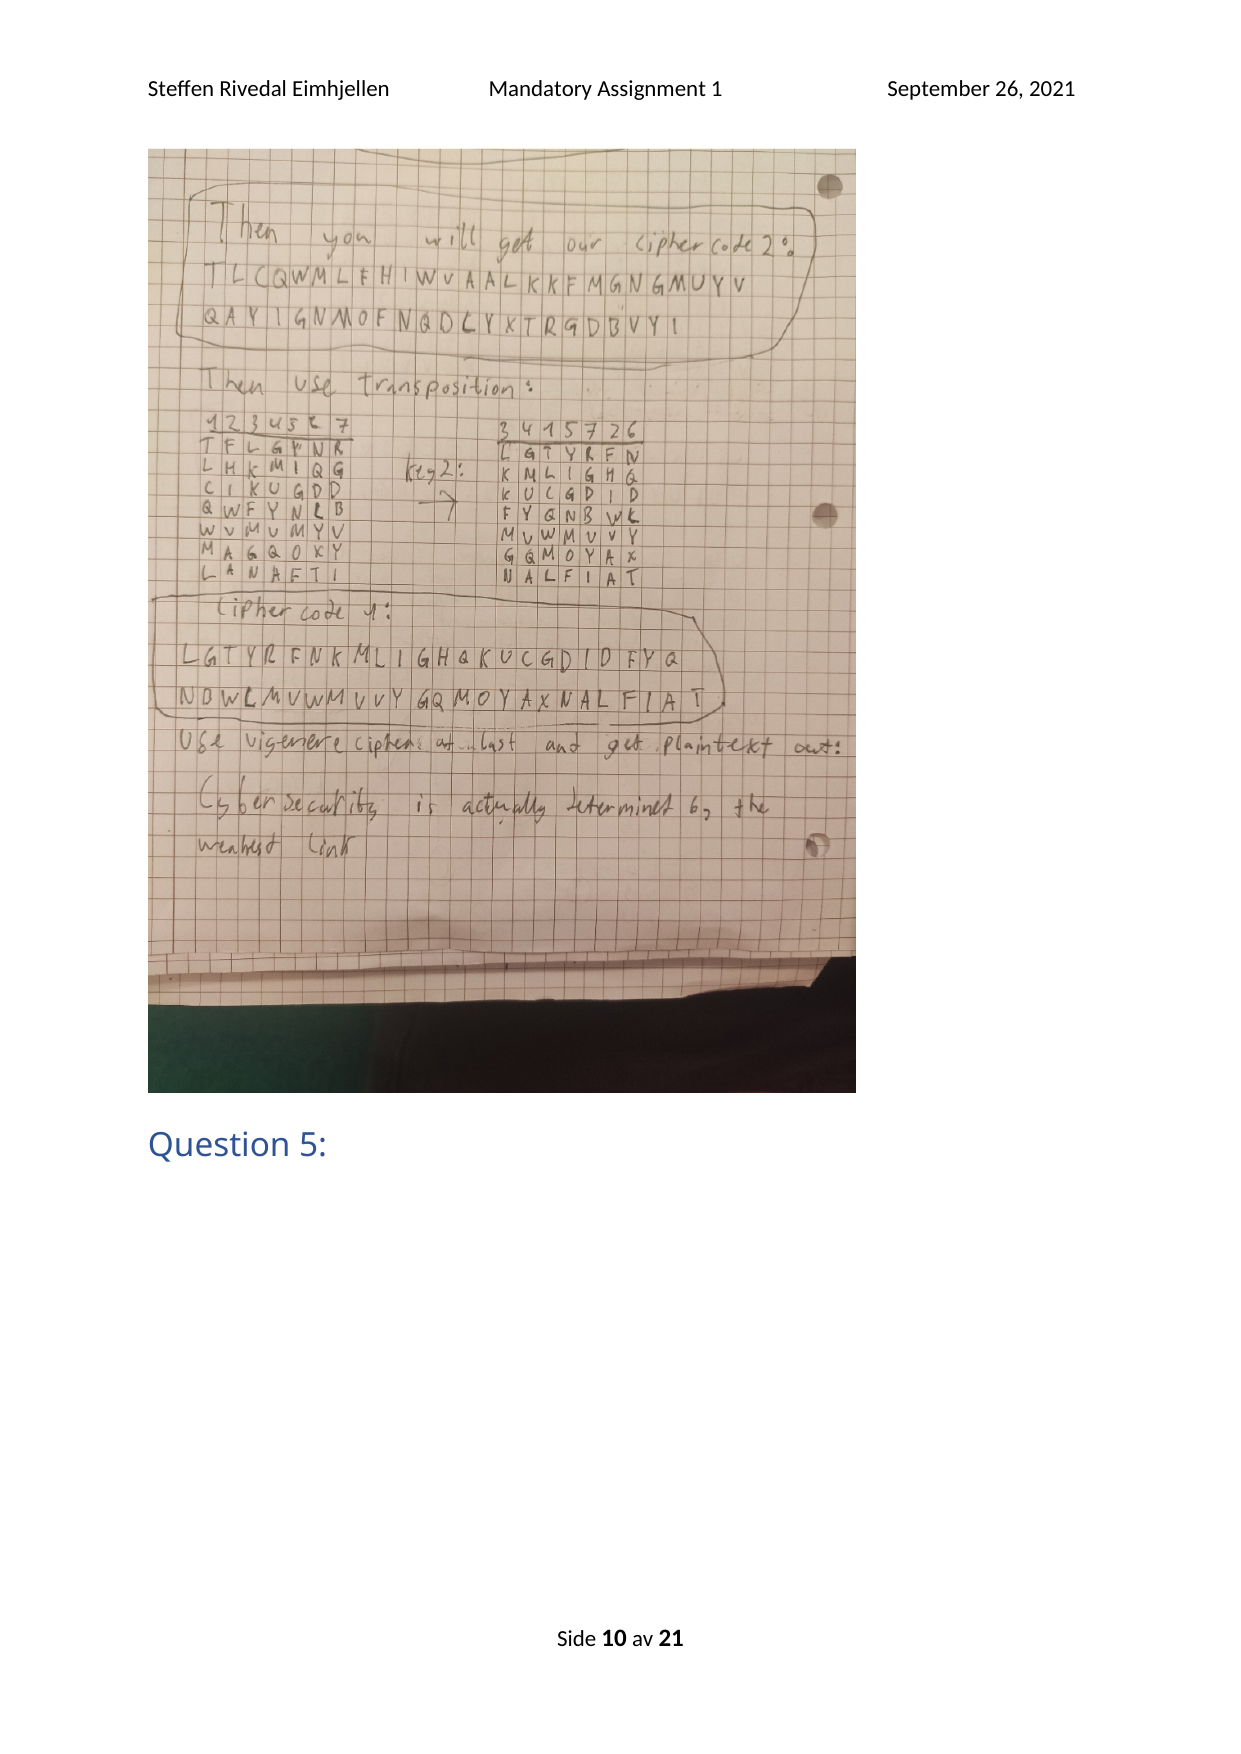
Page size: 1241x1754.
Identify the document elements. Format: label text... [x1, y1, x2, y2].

subtitle Question 5: [148, 1121, 1093, 1166]
picture [148, 150, 856, 1093]
